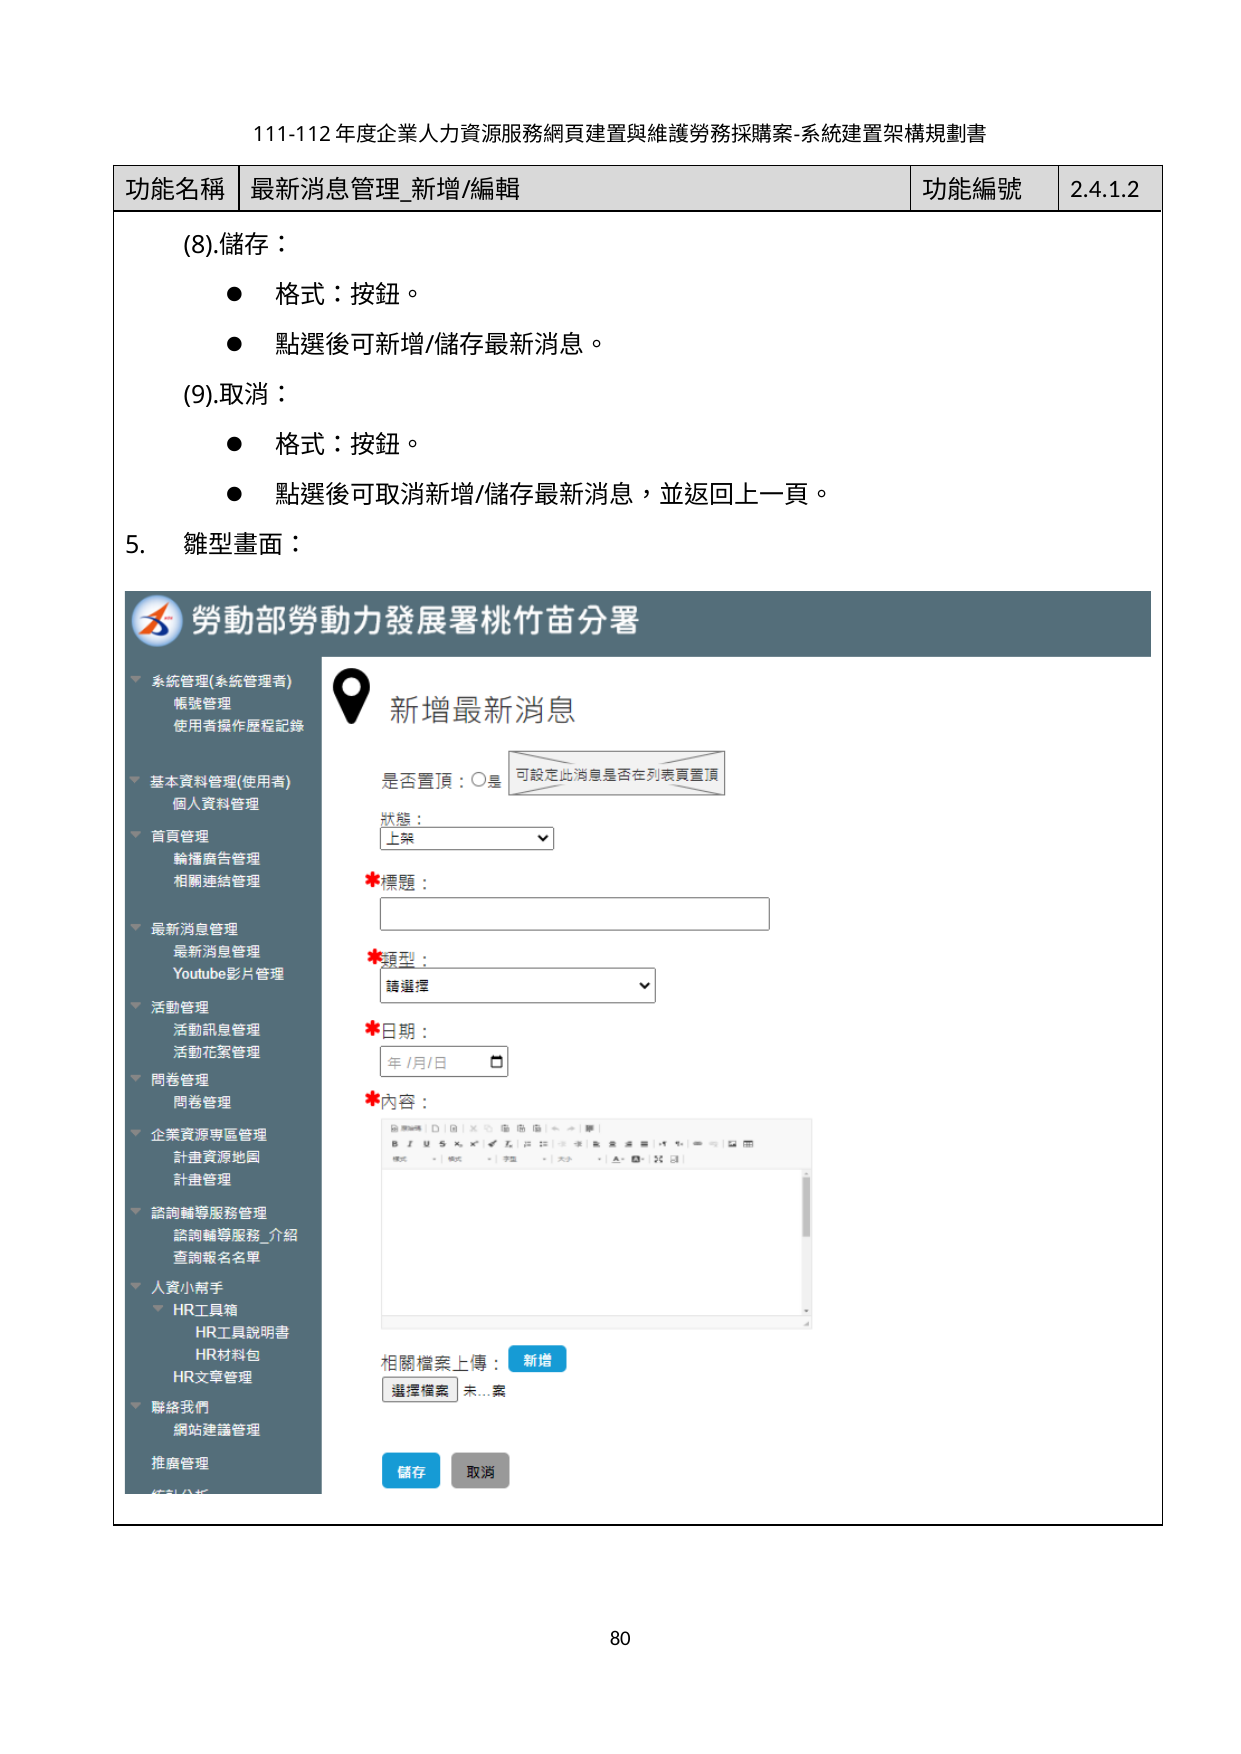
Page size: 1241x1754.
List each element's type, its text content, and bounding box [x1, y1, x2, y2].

table_header 功能名稱 [114, 166, 238, 210]
table_header 最新消息管理_新增/編輯 [240, 166, 910, 210]
picture [124, 591, 1151, 1494]
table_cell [114, 210, 1162, 1524]
table_header 2.4.1.2 [1059, 166, 1162, 210]
table_header 功能編號 [911, 166, 1058, 210]
